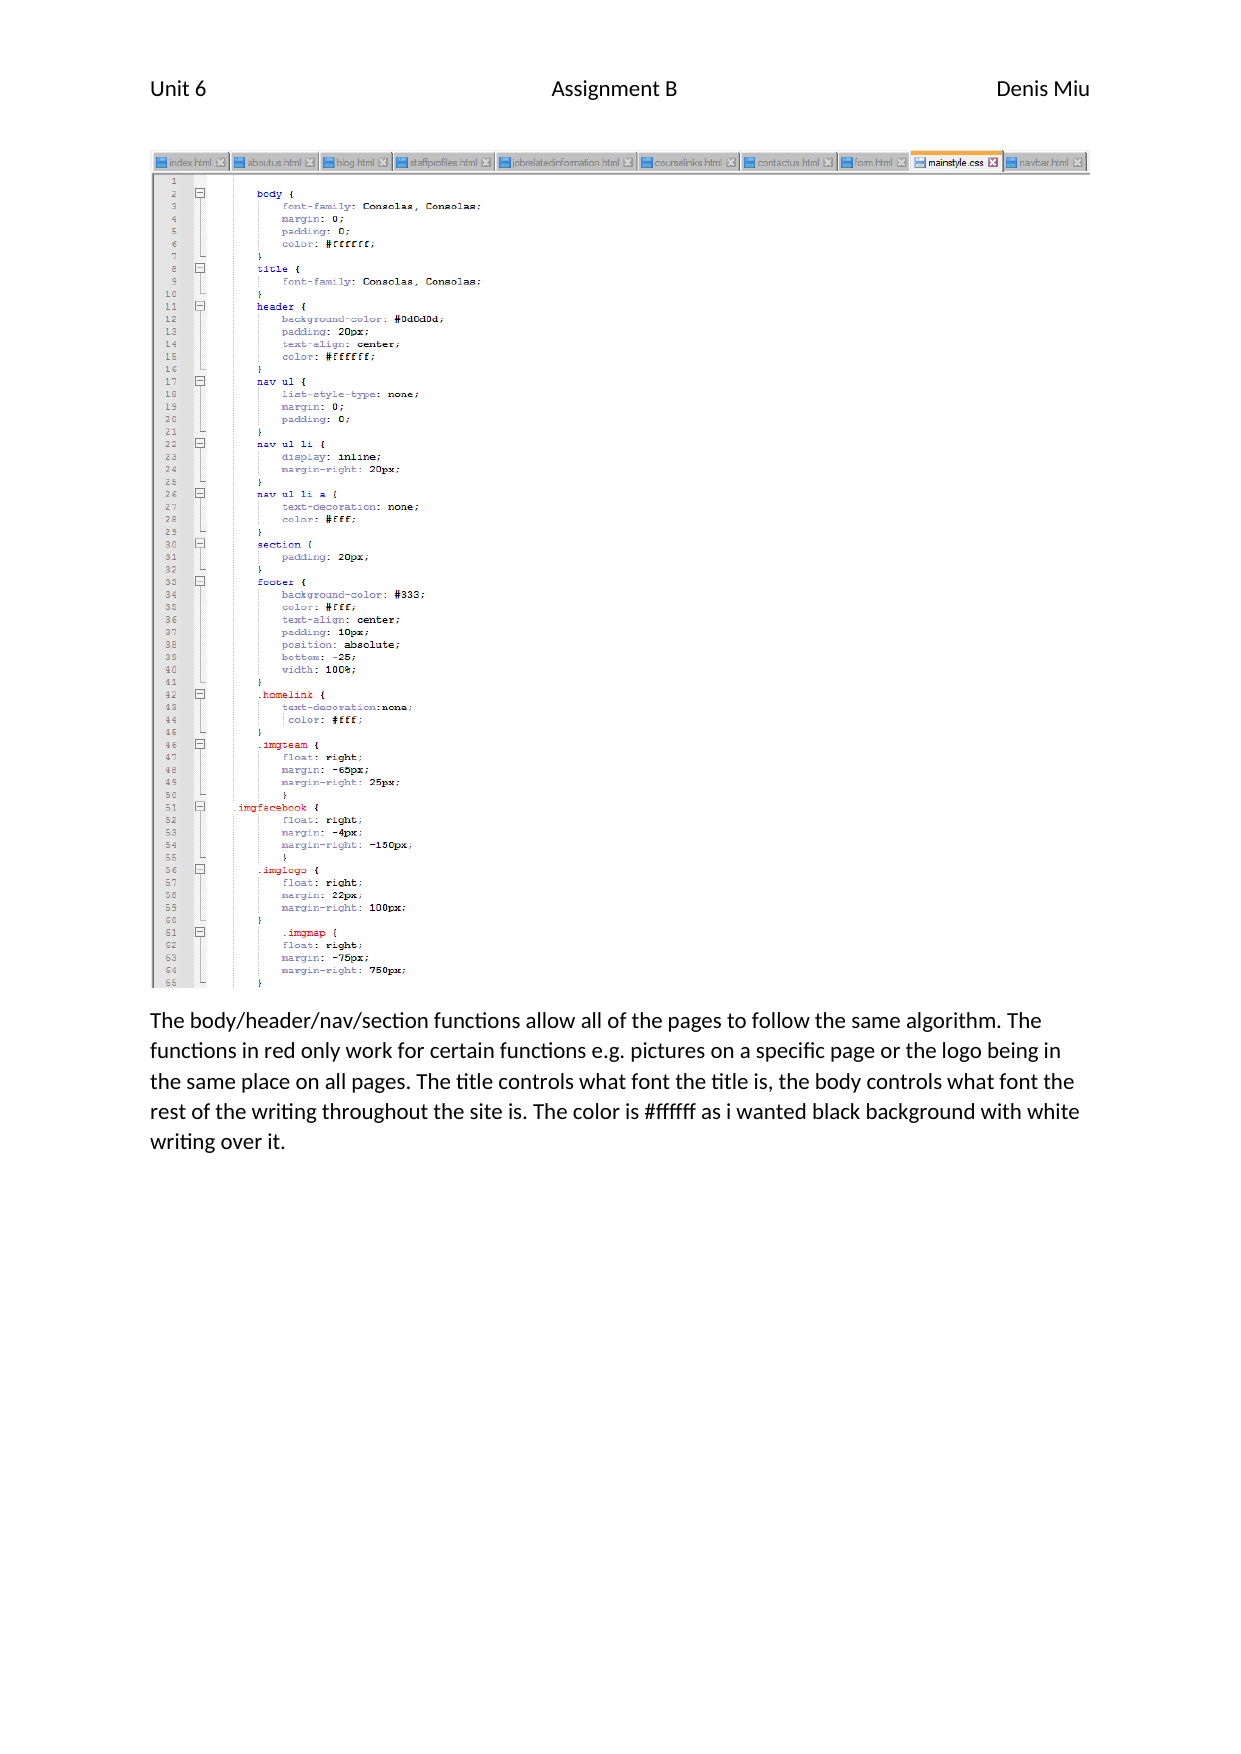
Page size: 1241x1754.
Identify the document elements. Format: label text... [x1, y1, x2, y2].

text The body/header/nav/section functions allow all of the pages to follow the same algorithm. The functions in red only work for certain functions e.g. pictures on a specific page or the logo being in the same place on all pages. The title controls what font the title is, the body controls what font the rest of the writing throughout the site is. The color is #ffffff as i wanted black background with white writing over it. [150, 1006, 1090, 1155]
picture [150, 150, 1091, 988]
